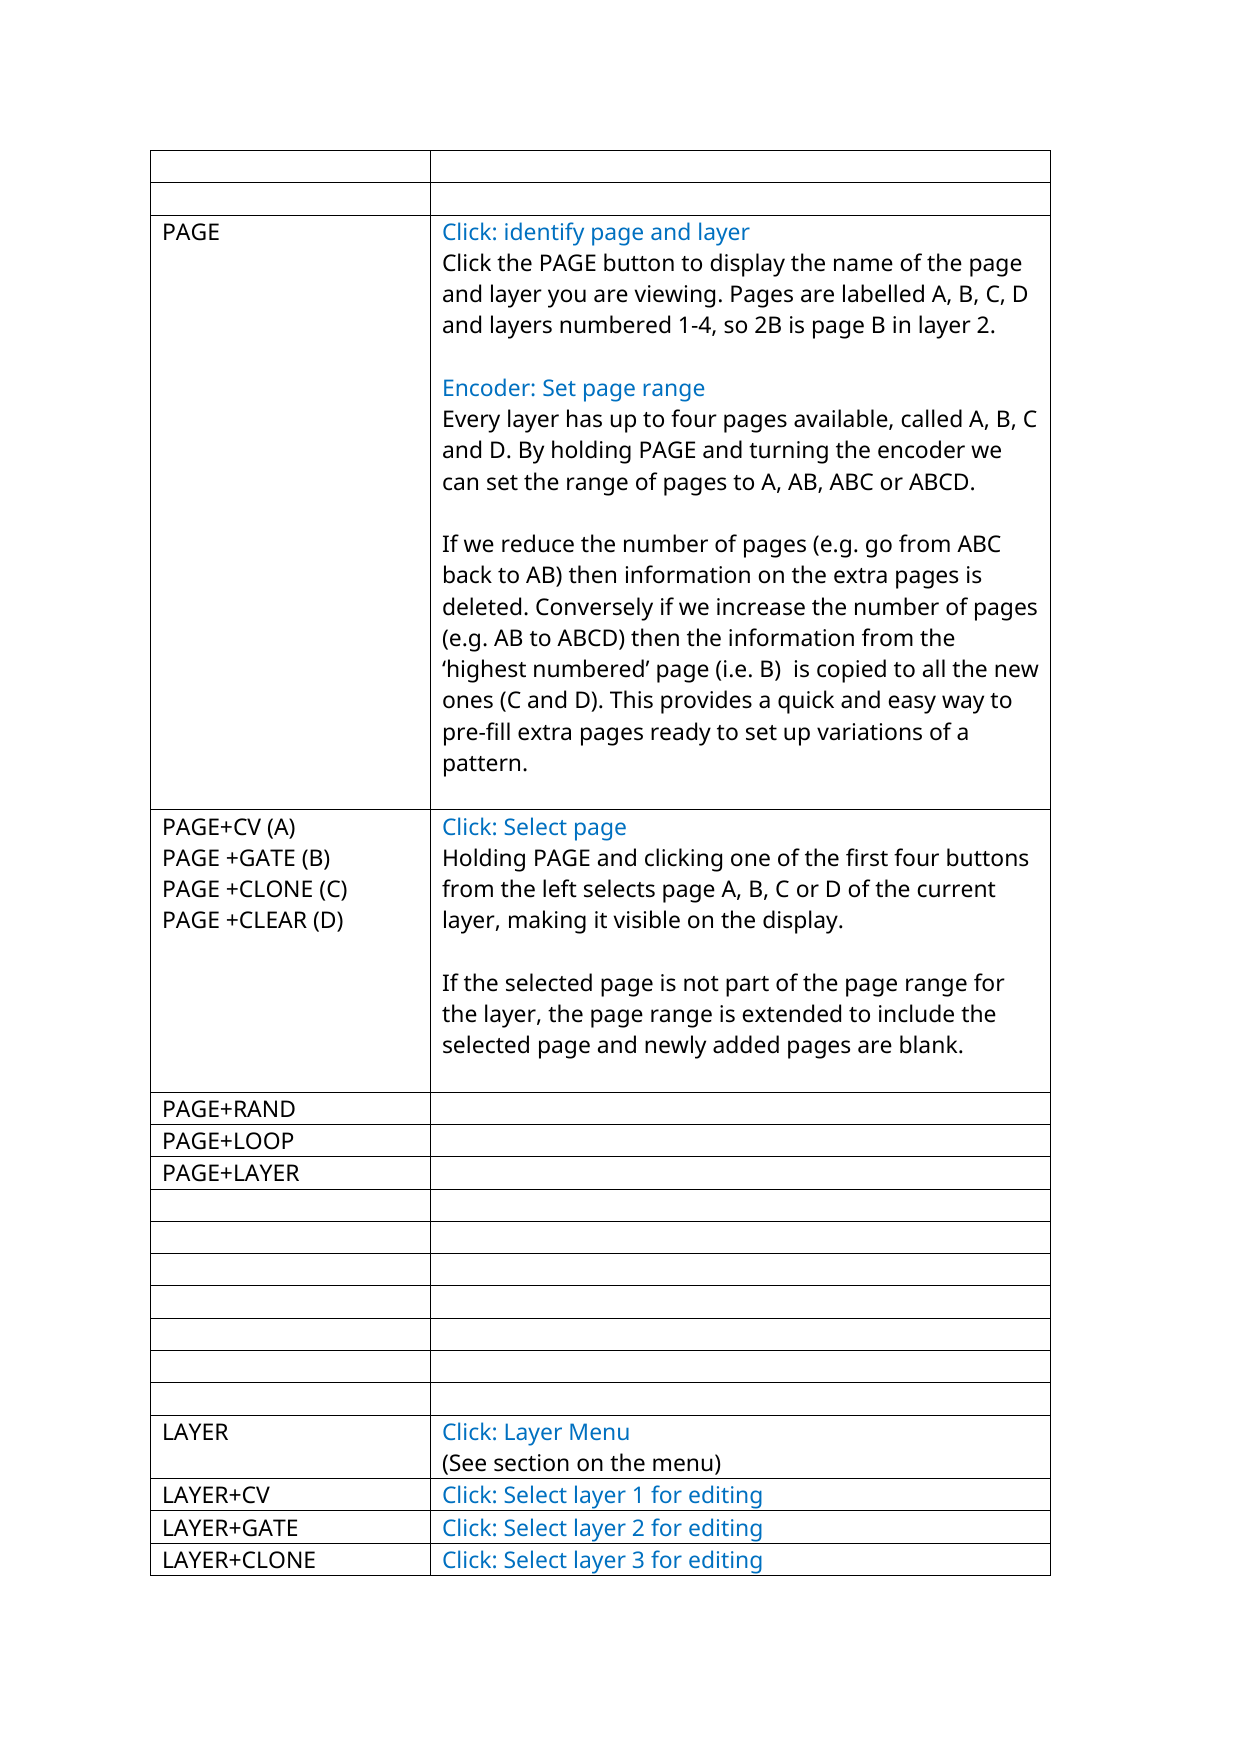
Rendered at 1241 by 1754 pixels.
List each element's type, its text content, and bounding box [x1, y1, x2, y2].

table_cell [151, 151, 430, 182]
table_cell LAYER+CLONE [151, 1544, 430, 1575]
table_cell Click: Select layer 3 for editing [431, 1544, 1050, 1575]
table_cell Click: Select layer 2 for editing [431, 1511, 1050, 1543]
table_cell [151, 1351, 430, 1382]
table_cell [431, 1254, 1050, 1285]
table_cell [431, 151, 1050, 182]
table_cell [431, 1190, 1050, 1221]
table_cell Click: Select page Holding PAGE and clicking one of the first four buttons from the left selects page A, B, C or D of the current layer, making it visible on the display. If the selected page is not part of the page range for the layer, the page range is extended to include the selected page and newly added pages are blank. [431, 810, 1050, 1092]
table_cell [151, 1190, 430, 1221]
table_cell [151, 1254, 430, 1285]
table_cell [151, 183, 430, 214]
table_cell [431, 1222, 1050, 1253]
table_cell [151, 1222, 430, 1253]
table_cell [431, 1125, 1050, 1156]
table_cell Click: Layer Menu (See section on the menu) [431, 1416, 1050, 1478]
table_cell LAYER+CV [151, 1479, 430, 1510]
table_cell [431, 1319, 1050, 1350]
table_cell PAGE [151, 216, 430, 809]
table_cell Click: identify page and layer Click the PAGE button to display the name of the page and layer you are viewing. Pages are labelled A, B, C, D and layers numbered 1-4, so 2B is page B in layer 2. Encoder: Set page range Every layer has up to four pages available, called A, B, C and D. By holding PAGE and turning the encoder we can set the range of pages to A, AB, ABC or ABCD. If we reduce the number of pages (e.g. go from ABC back to AB) then information on the extra pages is deleted. Conversely if we increase the number of pages (e.g. AB to ABCD) then the information from the ‘highest numbered’ page (i.e. B) is copied to all the new ones (C and D). This provides a quick and easy way to pre-fill extra pages ready to set up variations of a pattern. [431, 216, 1050, 809]
table_cell PAGE+LOOP [151, 1125, 430, 1156]
table_cell [151, 1383, 430, 1414]
table_cell [151, 1286, 430, 1318]
table_cell [431, 1383, 1050, 1414]
table_cell Click: Select layer 1 for editing [431, 1479, 1050, 1510]
table_cell [431, 1093, 1050, 1124]
table_cell PAGE+CV (A) PAGE +GATE (B) PAGE +CLONE (C) PAGE +CLEAR (D) [151, 810, 430, 1092]
table_cell [431, 1351, 1050, 1382]
table_cell LAYER [151, 1416, 430, 1478]
table_cell [431, 1286, 1050, 1318]
table_cell PAGE+RAND [151, 1093, 430, 1124]
table_cell [151, 1319, 430, 1350]
table_cell PAGE+LAYER [151, 1157, 430, 1188]
table_cell [431, 183, 1050, 214]
table_cell [431, 1157, 1050, 1188]
table_cell LAYER+GATE [151, 1511, 430, 1543]
